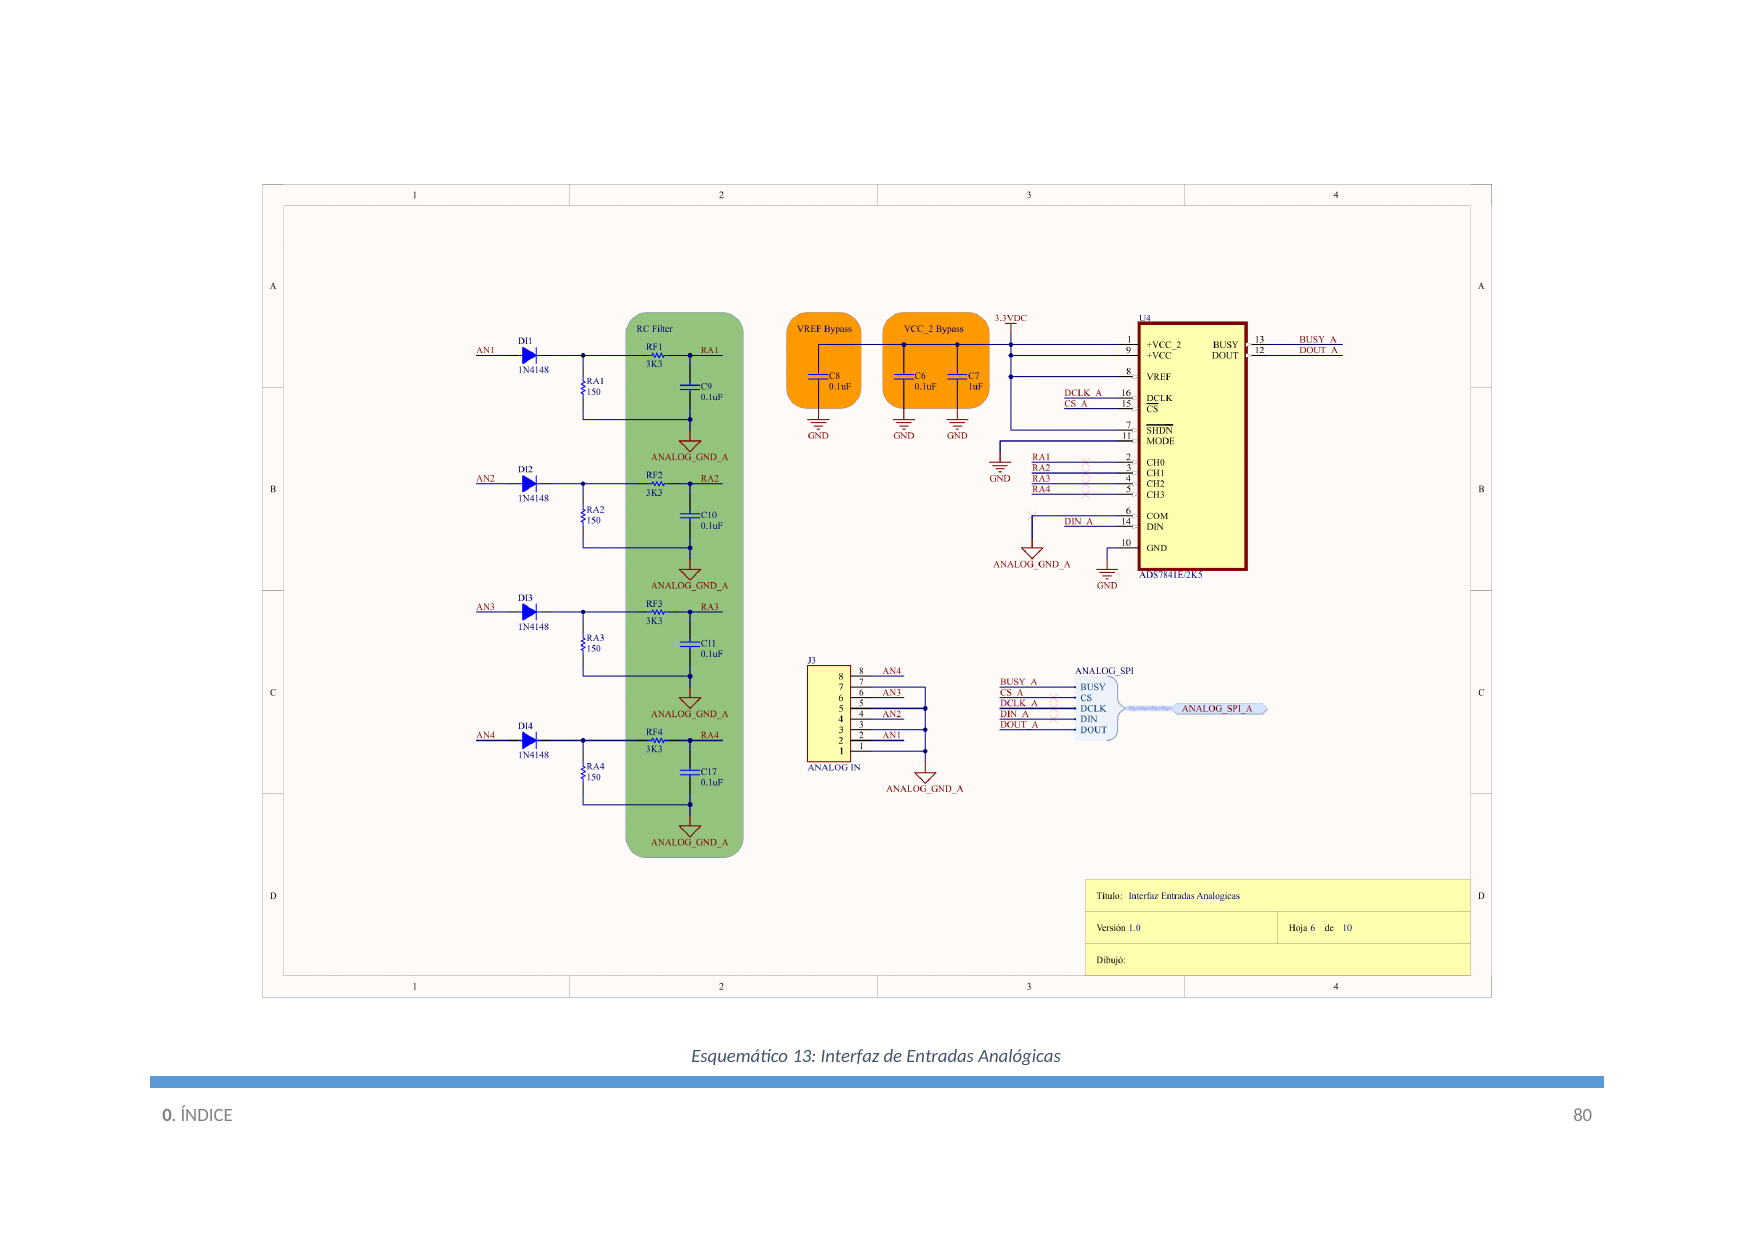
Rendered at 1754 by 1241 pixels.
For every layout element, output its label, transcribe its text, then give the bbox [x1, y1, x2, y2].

text Esquemático 13: Interfaz de Entradas Analógicas [150, 1044, 1604, 1067]
picture [253, 150, 1500, 1032]
